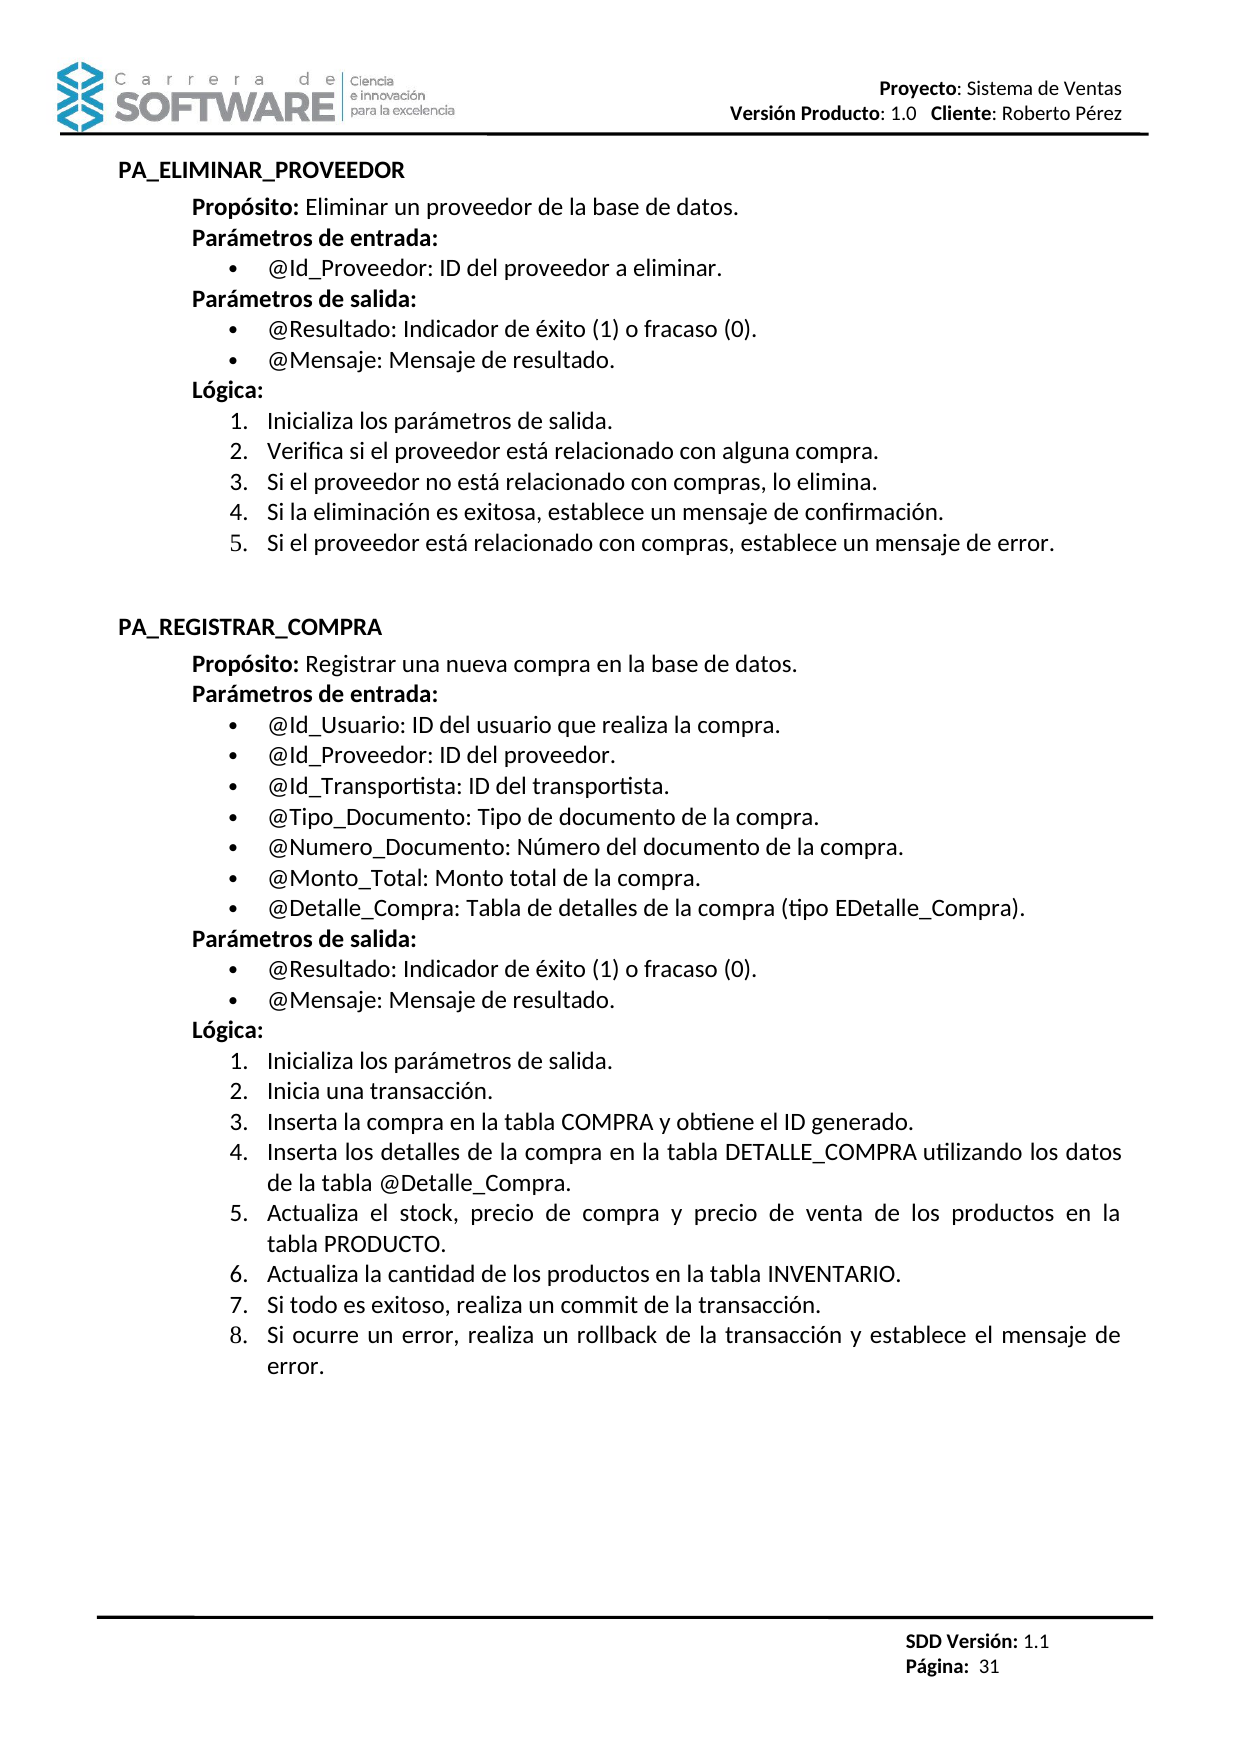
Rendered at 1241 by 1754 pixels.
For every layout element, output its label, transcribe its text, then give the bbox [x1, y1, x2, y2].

list @Mensaje: Mensaje de resultado. [229, 344, 1122, 374]
list @Id_Proveedor: ID del proveedor. [229, 740, 1122, 770]
list @Id_Usuario: ID del usuario que realiza la compra. [229, 709, 1122, 740]
list Inicializa los parámetros de salida. [229, 1045, 1122, 1075]
list @Id_Transportista: ID del transportista. [229, 770, 1122, 801]
text Parámetros de entrada: [192, 222, 1122, 252]
list @Resultado: Indicador de éxito (1) o fracaso (0). [229, 953, 1122, 984]
list Inicializa los parámetros de salida. [229, 405, 1122, 436]
text Propósito: Eliminar un proveedor de la base de datos. [192, 191, 1122, 222]
list @Id_Proveedor: ID del proveedor a eliminar. [229, 252, 1122, 283]
list Inserta los detalles de la compra en la tabla DETALLE_COMPRA utilizando los datos de la tabla @Detalle_Compra. [229, 1136, 1122, 1197]
list @Numero_Documento: Número del documento de la compra. [229, 831, 1122, 862]
text Parámetros de salida: [192, 923, 1122, 953]
list Actualiza la cantidad de los productos en la tabla INVENTARIO. [229, 1258, 1122, 1289]
list Inicia una transacción. [229, 1075, 1122, 1106]
list @Mensaje: Mensaje de resultado. [229, 984, 1122, 1014]
text Lógica: [192, 374, 1122, 405]
list @Detalle_Compra: Tabla de detalles de la compra (tipo EDetalle_Compra). [229, 892, 1122, 923]
list @Monto_Total: Monto total de la compra. [229, 862, 1122, 892]
list @Tipo_Documento: Tipo de documento de la compra. [229, 801, 1122, 831]
text Lógica: [192, 1014, 1122, 1045]
list Si el proveedor no está relacionado con compras, lo elimina. [229, 466, 1122, 497]
list Si todo es exitoso, realiza un commit de la transacción. [229, 1289, 1122, 1319]
list Verifica si el proveedor está relacionado con alguna compra. [229, 436, 1122, 466]
list Si el proveedor está relacionado con compras, establece un mensaje de error. [229, 527, 1122, 558]
list Si la eliminación es exitosa, establece un mensaje de confirmación. [229, 497, 1122, 527]
list Si ocurre un error, realiza un rollback de la transacción y establece el mensaje de error. [229, 1319, 1122, 1381]
list @Resultado: Indicador de éxito (1) o fracaso (0). [229, 313, 1122, 344]
text Parámetros de entrada: [192, 679, 1122, 709]
subtitle PA_REGISTRAR_COMPRA [118, 611, 1122, 642]
text Propósito: Registrar una nueva compra en la base de datos. [192, 648, 1122, 679]
list Inserta la compra en la tabla COMPRA y obtiene el ID generado. [229, 1106, 1122, 1136]
picture [46, 46, 461, 154]
subtitle PA_ELIMINAR_PROVEEDOR [118, 154, 1122, 185]
text Parámetros de salida: [192, 283, 1122, 313]
list Actualiza el stock, precio de compra y precio de venta de los productos en la tabla PRODUCTO. [229, 1197, 1122, 1258]
